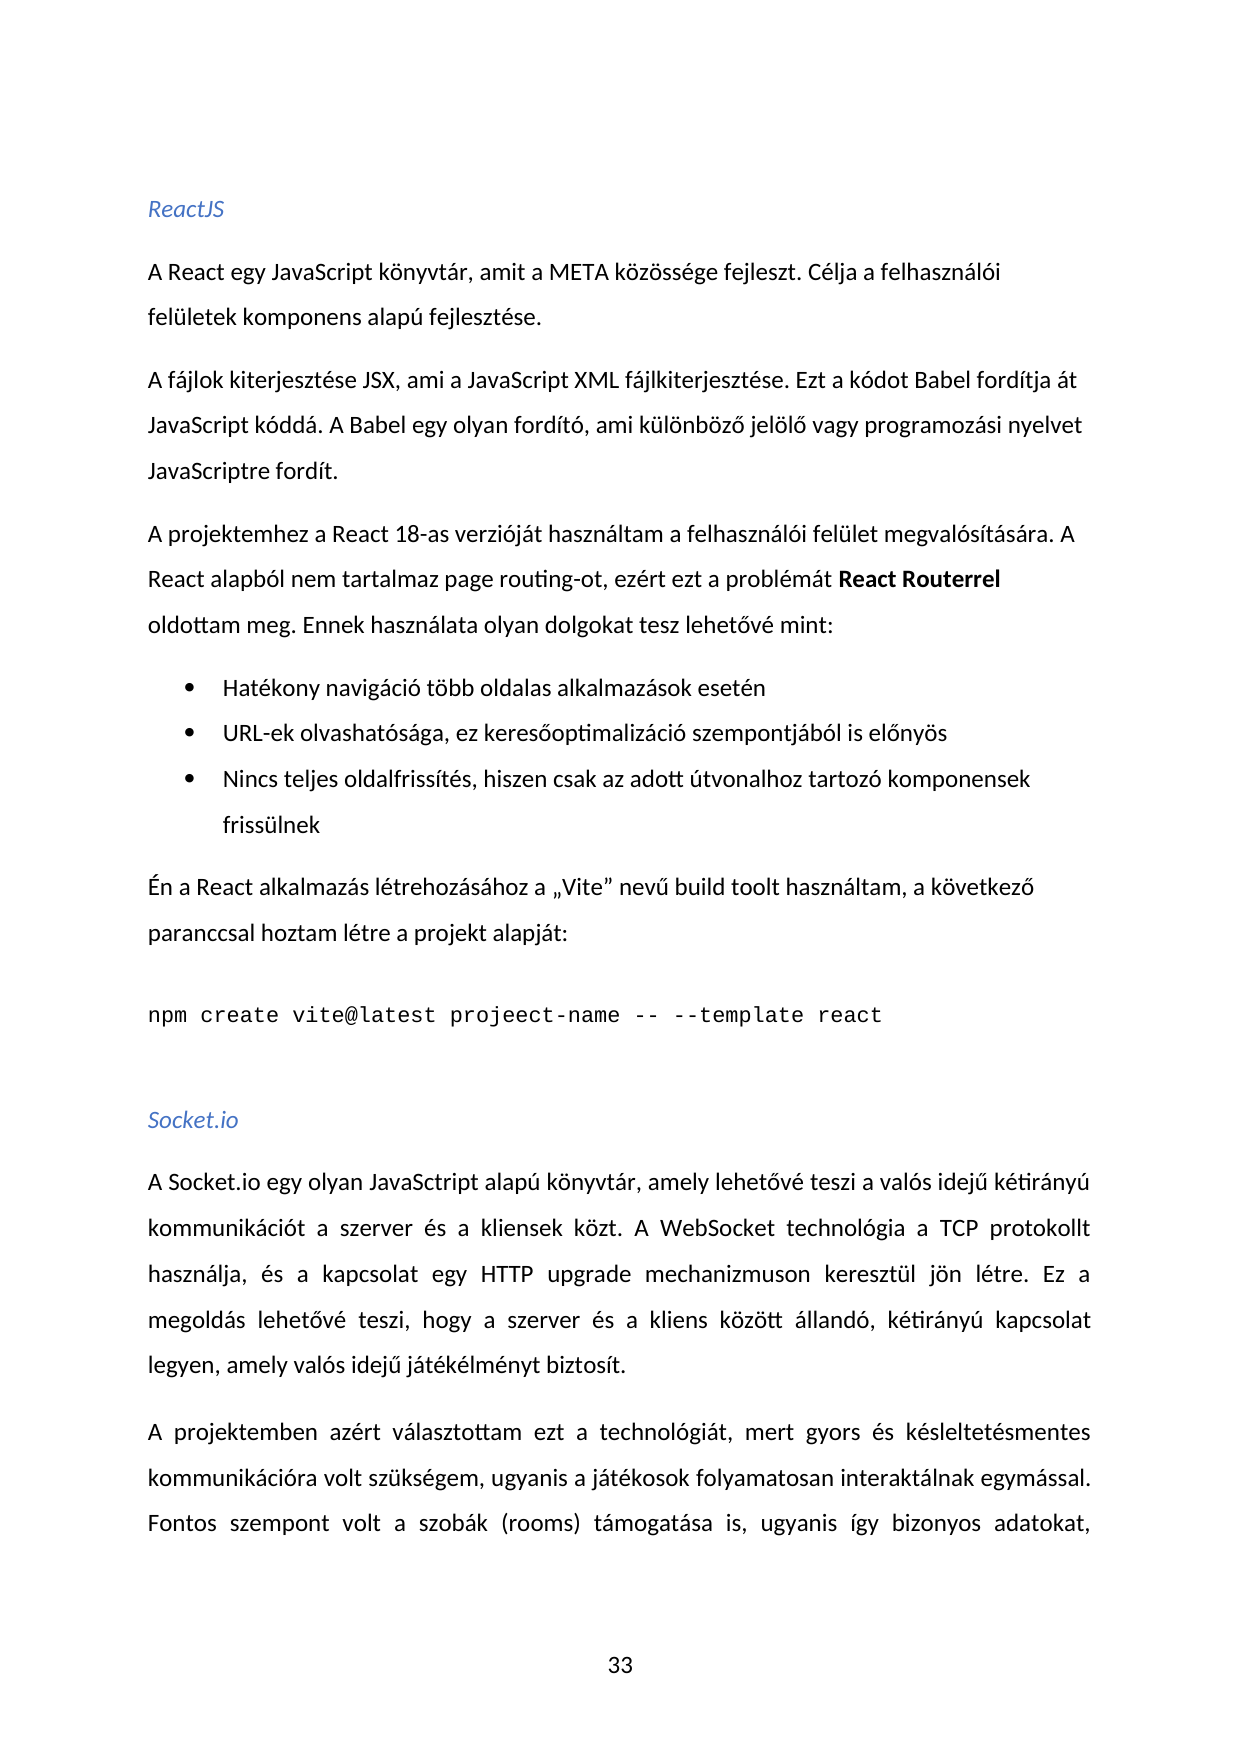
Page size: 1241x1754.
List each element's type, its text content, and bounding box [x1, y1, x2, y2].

text Én a React alkalmazás létrehozásához a „Vite” nevű build toolt használtam, a következő paranccsal hoztam létre a projekt alapját: npm create vite@latest projeect-name -- --template react [148, 871, 1092, 1029]
list Hatékony navigáció több oldalas alkalmazások esetén [185, 672, 1092, 702]
text A fájlok kiterjesztése JSX, ami a JavaScript XML fájlkiterjesztése. Ezt a kódot Babel fordítja át JavaScript kóddá. A Babel egy olyan fordító, ami különböző jelölő vagy programozási nyelvet JavaScriptre fordít. [148, 364, 1092, 486]
text A Socket.io egy olyan JavaSctript alapú könyvtár, amely lehetővé teszi a valós idejű kétirányú kommunikációt a szerver és a kliensek közt. A WebSocket technológia a TCP protokollt használja, és a kapcsolat egy HTTP upgrade mechanizmuson keresztül jön létre. Ez a megoldás lehetővé teszi, hogy a szerver és a kliens között állandó, kétirányú kapcsolat legyen, amely valós idejű játékélményt biztosít. [148, 1167, 1092, 1380]
text A projektemhez a React 18-as verzióját használtam a felhasználói felület megvalósítására. A React alapból nem tartalmaz page routing-ot, ezért ezt a problémát React Routerrel oldottam meg. Ennek használata olyan dolgokat tesz lehetővé mint: [148, 518, 1092, 640]
list URL-ek olvashatósága, ez keresőoptimalizáció szempontjából is előnyös [185, 717, 1092, 748]
text ReactJS [148, 193, 1092, 224]
text Socket.io [148, 1104, 1092, 1135]
list Nincs teljes oldalfrissítés, hiszen csak az adott útvonalhoz tartozó komponensek frissülnek [185, 763, 1092, 839]
text A React egy JavaScript könyvtár, amit a META közössége fejleszt. Célja a felhasználói felületek komponens alapú fejlesztése. [148, 256, 1092, 332]
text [148, 1416, 1092, 1538]
